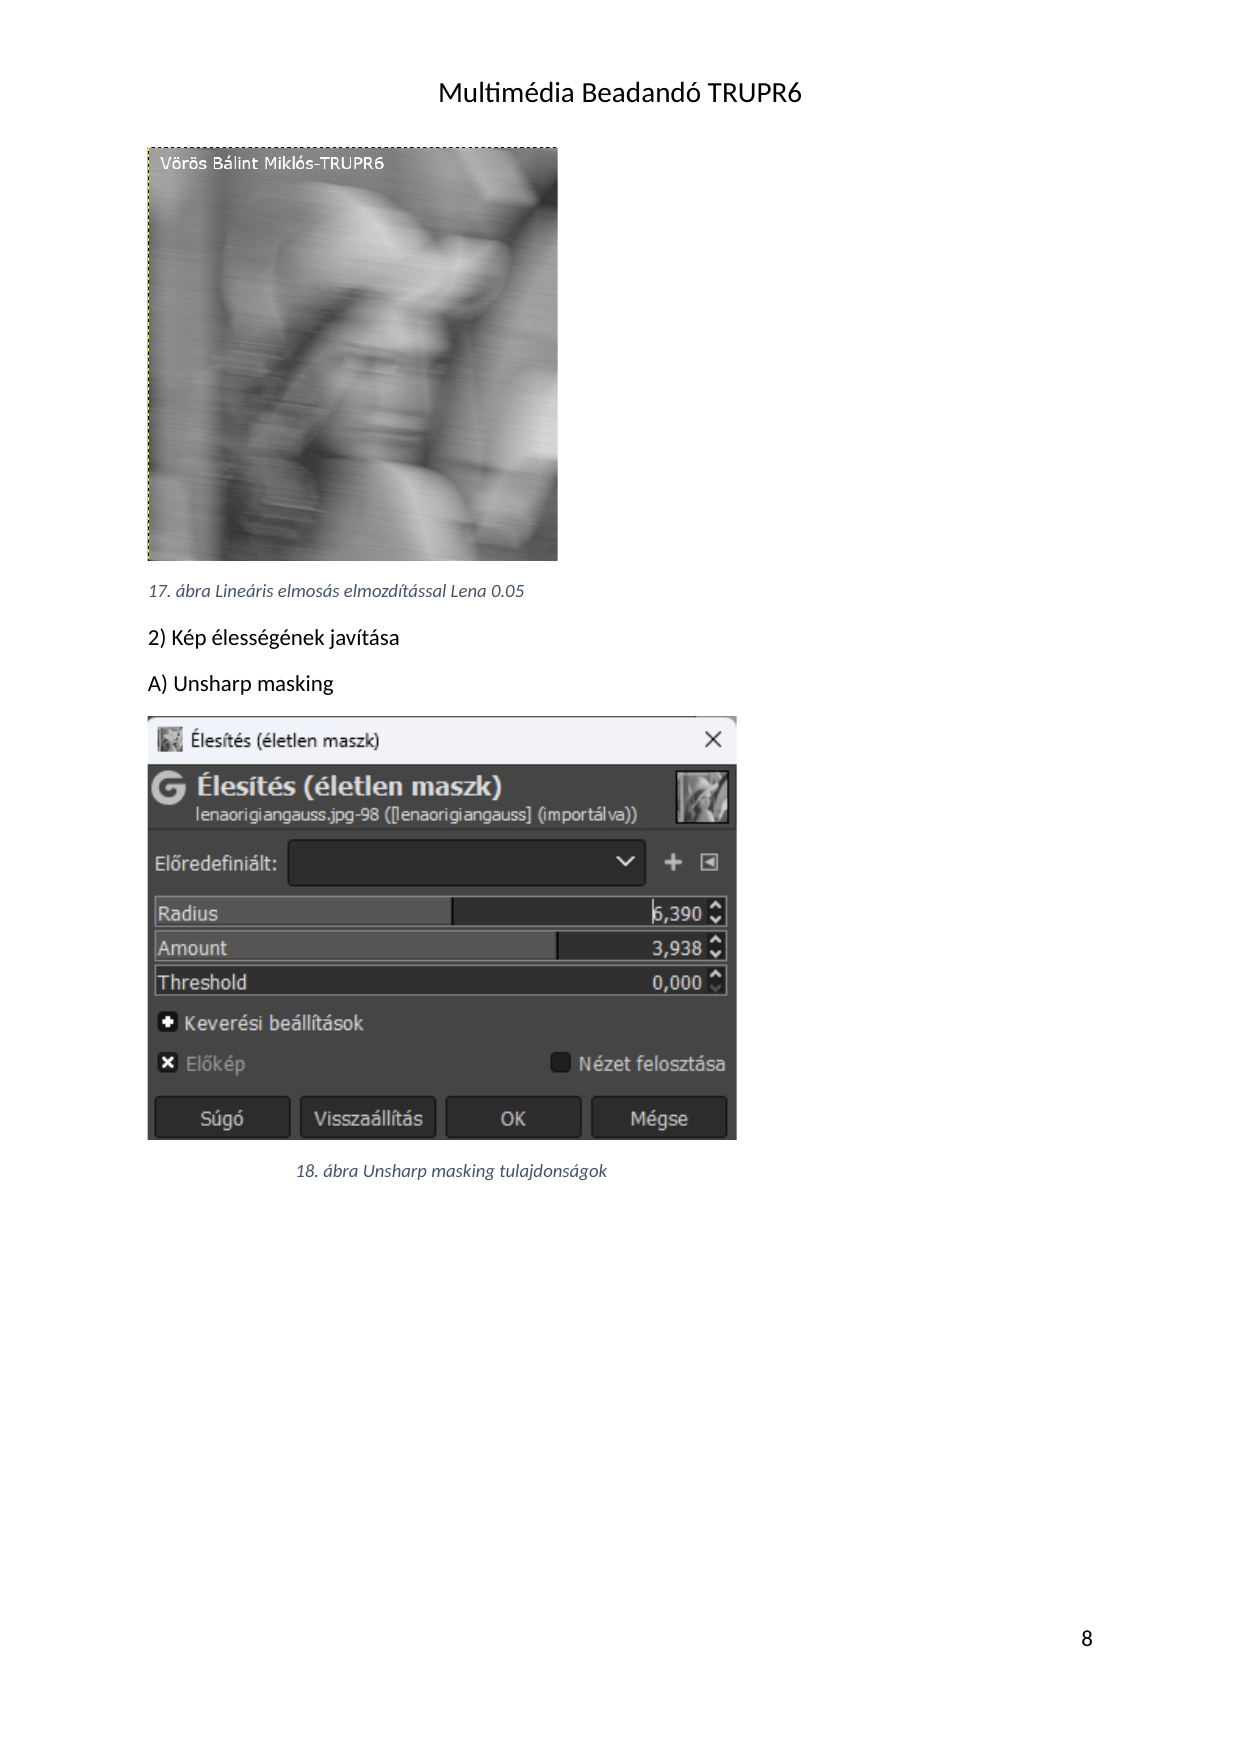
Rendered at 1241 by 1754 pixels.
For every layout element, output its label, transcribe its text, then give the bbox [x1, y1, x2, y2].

picture [147, 147, 558, 561]
text 2) Kép élességének javítása [148, 623, 1093, 651]
picture [147, 716, 737, 1140]
text 17. ábra Lineáris elmosás elmozdítással Lena 0.05 [148, 579, 1093, 602]
text 18. ábra Unsharp masking tulajdonságok [221, 1159, 1093, 1182]
text A) Unsharp masking [148, 669, 1093, 698]
